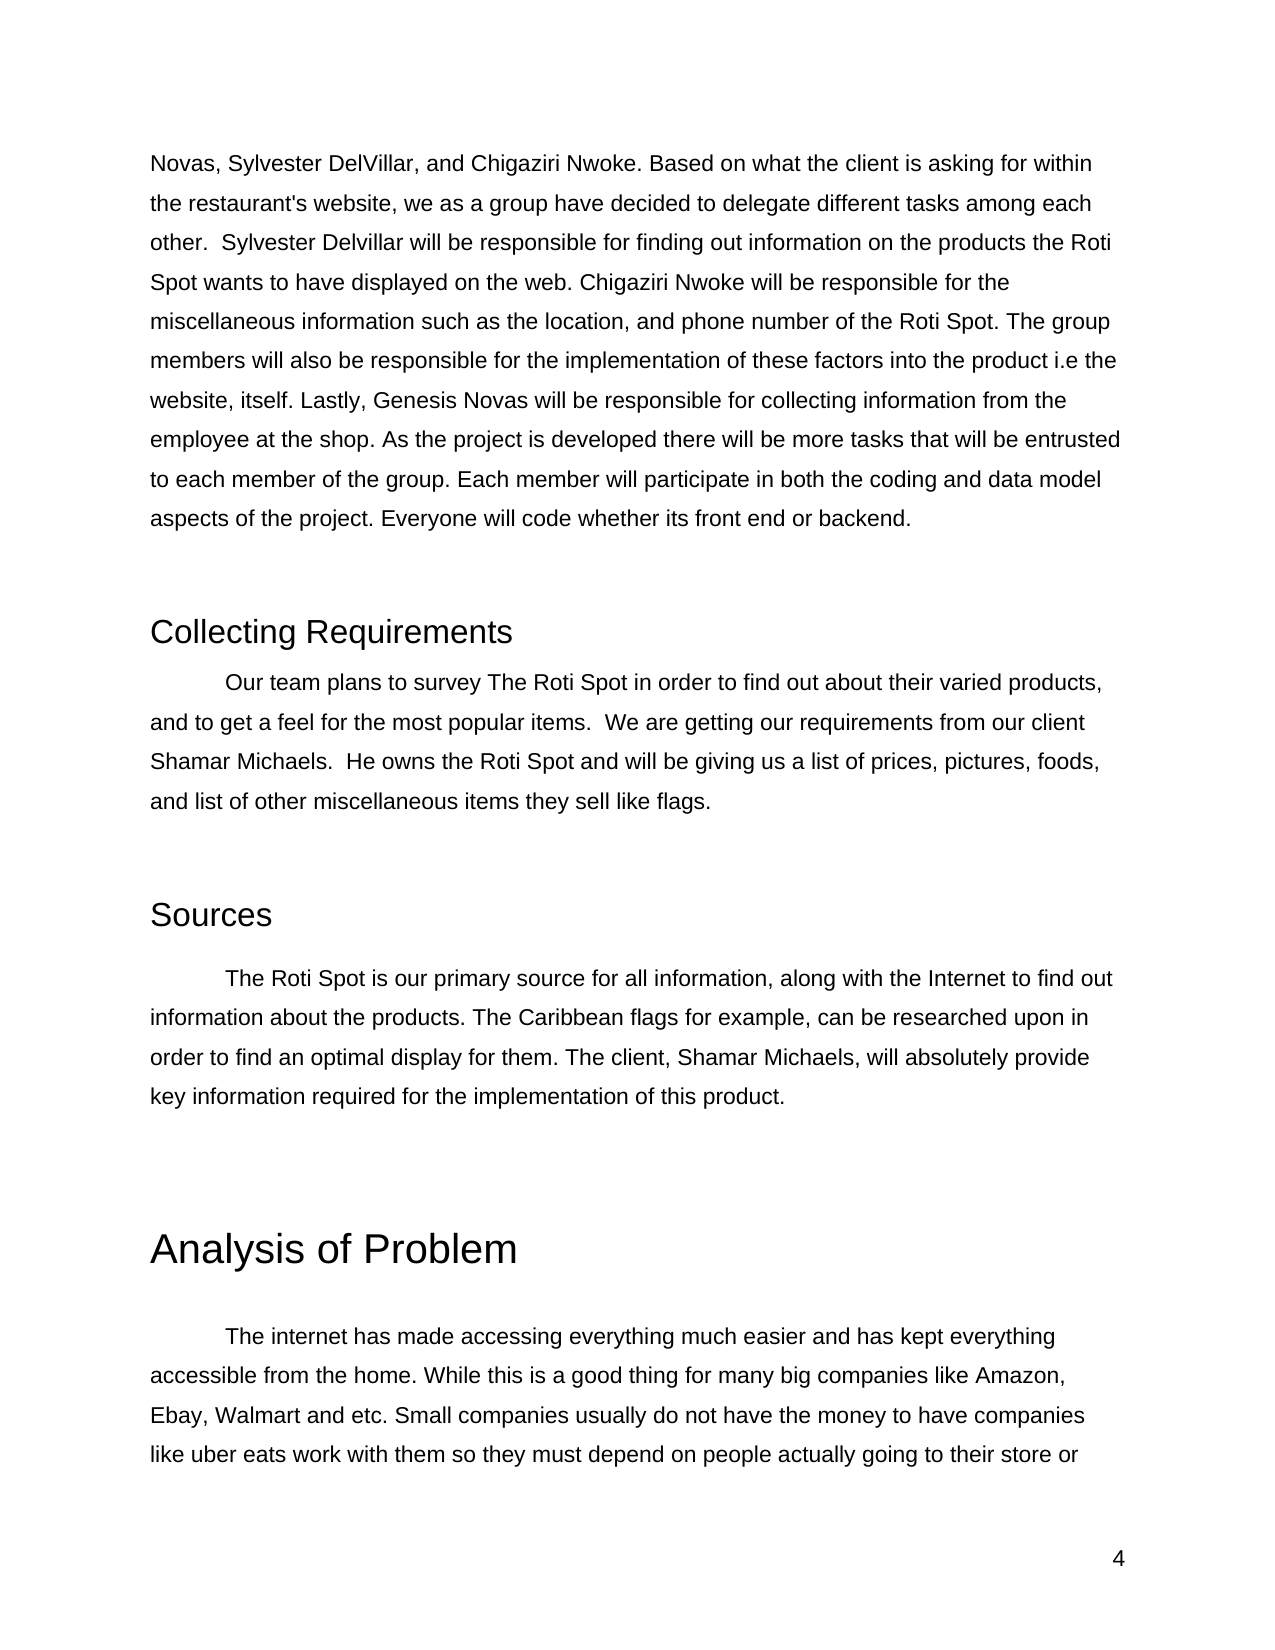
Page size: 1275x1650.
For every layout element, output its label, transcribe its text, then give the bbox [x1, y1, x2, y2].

subtitle Sources [150, 895, 1125, 933]
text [150, 1323, 1125, 1467]
text Our team plans to survey The Roti Spot in order to find out about their varied products, and to get a feel for the most popular items. We are getting our requirements from our client Shamar Michaels. He owns the Roti Spot and will be giving us a list of prices, pictures, foods, and list of other miscellaneous items they sell like flags. [150, 669, 1125, 814]
text The Roti Spot is our primary source for all information, along with the Internet to find out information about the products. The Caribbean flags for example, can be researched upon in order to find an optimal display for them. The client, Shamar Michaels, will absolutely provide key information required for the implementation of this product. [150, 965, 1125, 1110]
text Novas, Sylvester DelVillar, and Chigaziri Nwoke. Based on what the client is asking for within the restaurant's website, we as a group have decided to delegate different tasks among each other. Sylvester Delvillar will be responsible for finding out information on the products the Roti Spot wants to have displayed on the web. Chigaziri Nwoke will be responsible for the miscellaneous information such as the location, and phone number of the Roti Spot. The group members will also be responsible for the implementation of these factors into the product i.e the website, itself. Lastly, Genesis Novas will be responsible for collecting information from the employee at the shop. As the project is developed there will be more tasks that will be entrusted to each member of the group. Each member will participate in both the coding and data model aspects of the project. Everyone will code whether its front end or backend. [150, 150, 1125, 532]
subtitle Collecting Requirements [150, 612, 1125, 651]
subtitle Analysis of Problem [150, 1225, 1125, 1273]
